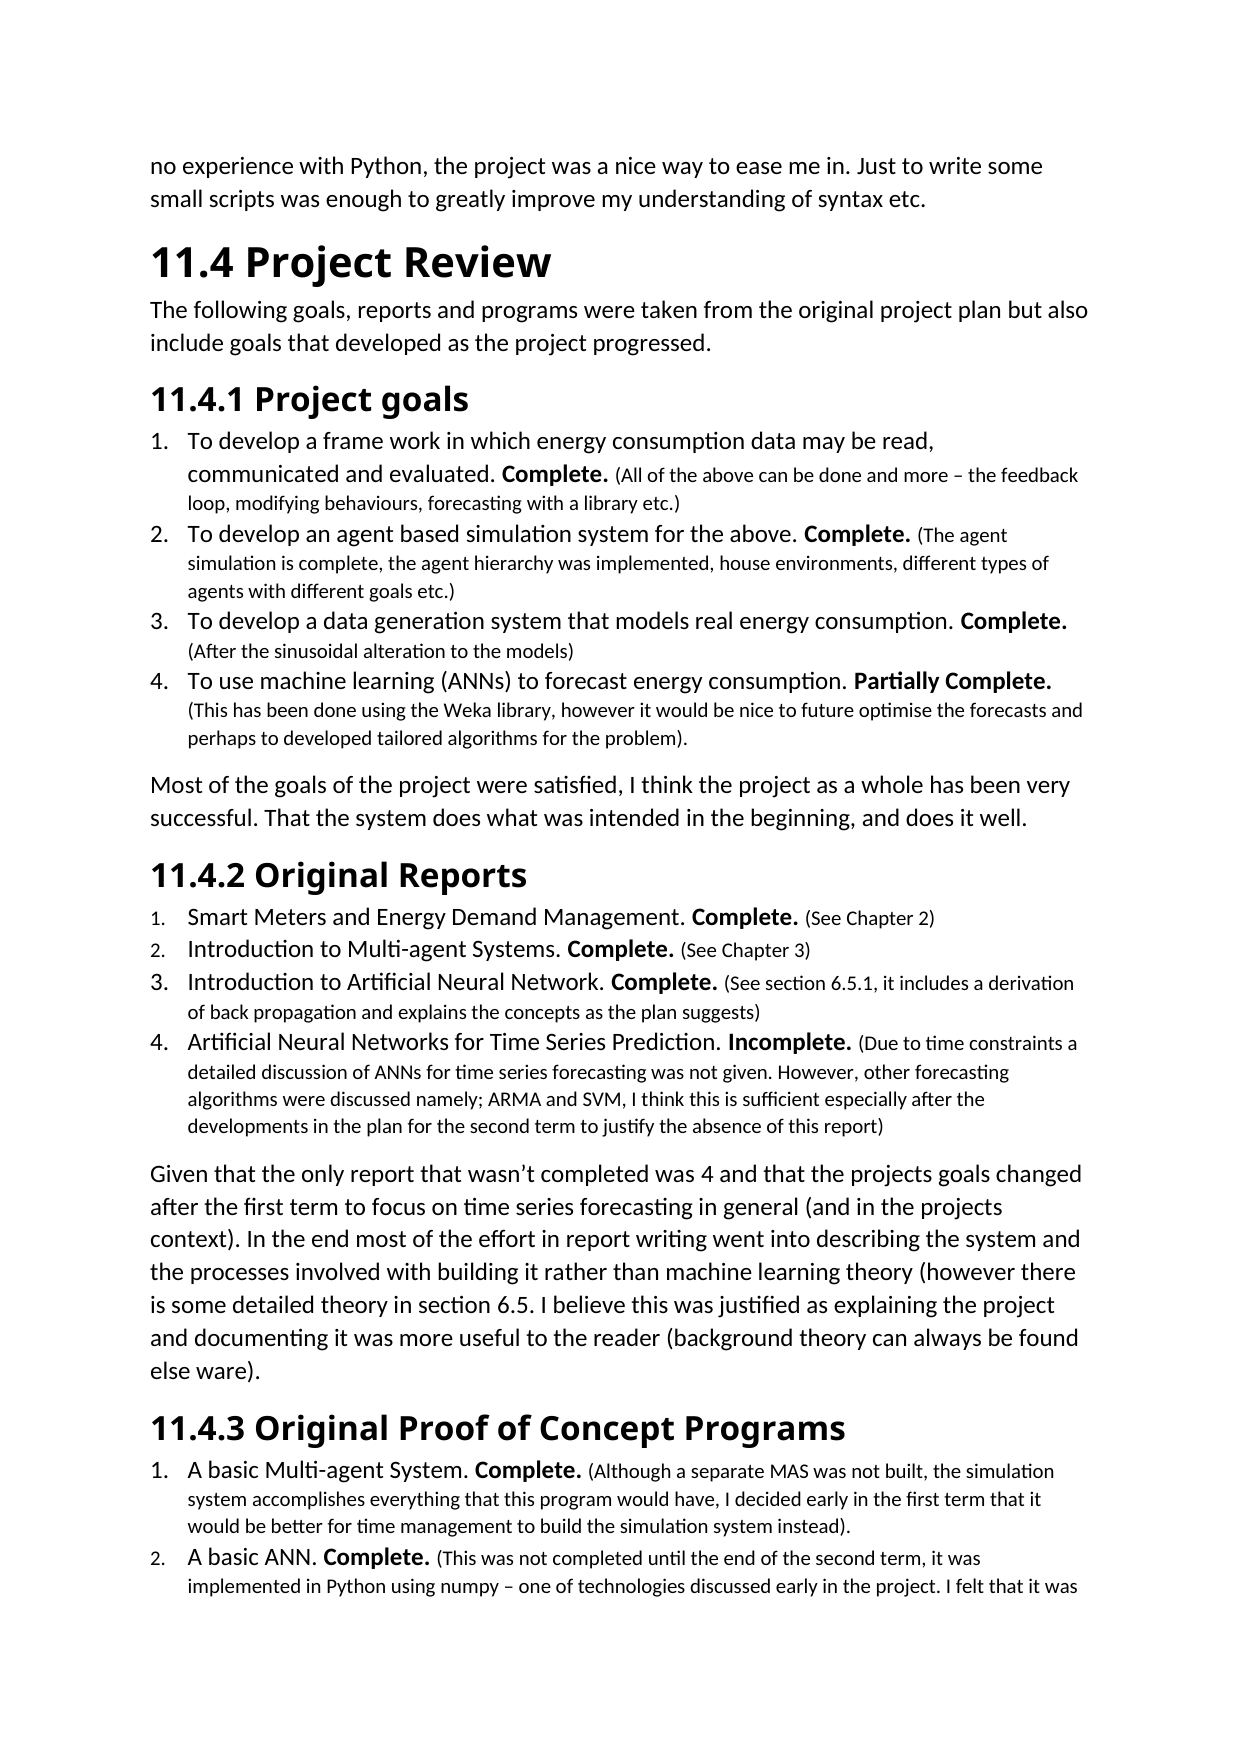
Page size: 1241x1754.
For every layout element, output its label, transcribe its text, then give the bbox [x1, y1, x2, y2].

list Introduction to Multi-agent Systems. Complete. (See Chapter 3) [150, 933, 1090, 964]
list To develop a frame work in which energy consumption data may be read, communicated and evaluated. Complete. (All of the above can be done and more – the feedback loop, modifying behaviours, forecasting with a library etc.) [150, 425, 1090, 516]
subtitle Original Reports [150, 852, 1090, 897]
list To use machine learning (ANNs) to forecast energy consumption. Partially Complete. (This has been done using the Weka library, however it would be nice to future optimise the forecasts and perhaps to developed tailored algorithms for the problem). [150, 665, 1090, 751]
text Most of the goals of the project were satisfied, I think the project as a whole has been very successful. That the system does what was intended in the beginning, and does it well. [150, 769, 1090, 833]
text Given that the only report that wasn’t completed was 4 and that the projects goals changed after the first term to focus on time series forecasting in general (and in the projects context). In the end most of the effort in report writing went into describing the system and the processes involved with building it rather than machine learning theory (however there is some detailed theory in section 6.5. I believe this was justified as explaining the project and documenting it was more useful to the reader (background theory can always be found else ware). [150, 1158, 1090, 1386]
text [150, 150, 1090, 213]
list A basic Multi-agent System. Complete. (Although a separate MAS was not built, the simulation system accomplishes everything that this program would have, I decided early in the first term that it would be better for time management to build the simulation system instead). [150, 1454, 1090, 1539]
text The following goals, reports and programs were taken from the original project plan but also include goals that developed as the project progressed. [150, 294, 1090, 357]
list Smart Meters and Energy Demand Management. Complete. (See Chapter 2) [150, 901, 1090, 931]
list Artificial Neural Networks for Time Series Prediction. Incomplete. (Due to time constraints a detailed discussion of ANNs for time series forecasting was not given. However, other forecasting algorithms were discussed namely; ARMA and SVM, I think this is sufficient especially after the developments in the plan for the second term to justify the absence of this report) [150, 1026, 1090, 1139]
list To develop an agent based simulation system for the above. Complete. (The agent simulation is complete, the agent hierarchy was implemented, house environments, different types of agents with different goals etc.) [150, 518, 1090, 603]
list Introduction to Artificial Neural Network. Complete. (See section 6.5.1, it includes a derivation of back propagation and explains the concepts as the plan suggests) [150, 966, 1090, 1024]
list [150, 1541, 1090, 1599]
list To develop a data generation system that models real energy consumption. Complete. (After the sinusoidal alteration to the models) [150, 605, 1090, 663]
subtitle Project Review [150, 232, 1090, 289]
subtitle Project goals [150, 376, 1090, 422]
subtitle Original Proof of Concept Programs [150, 1405, 1090, 1450]
